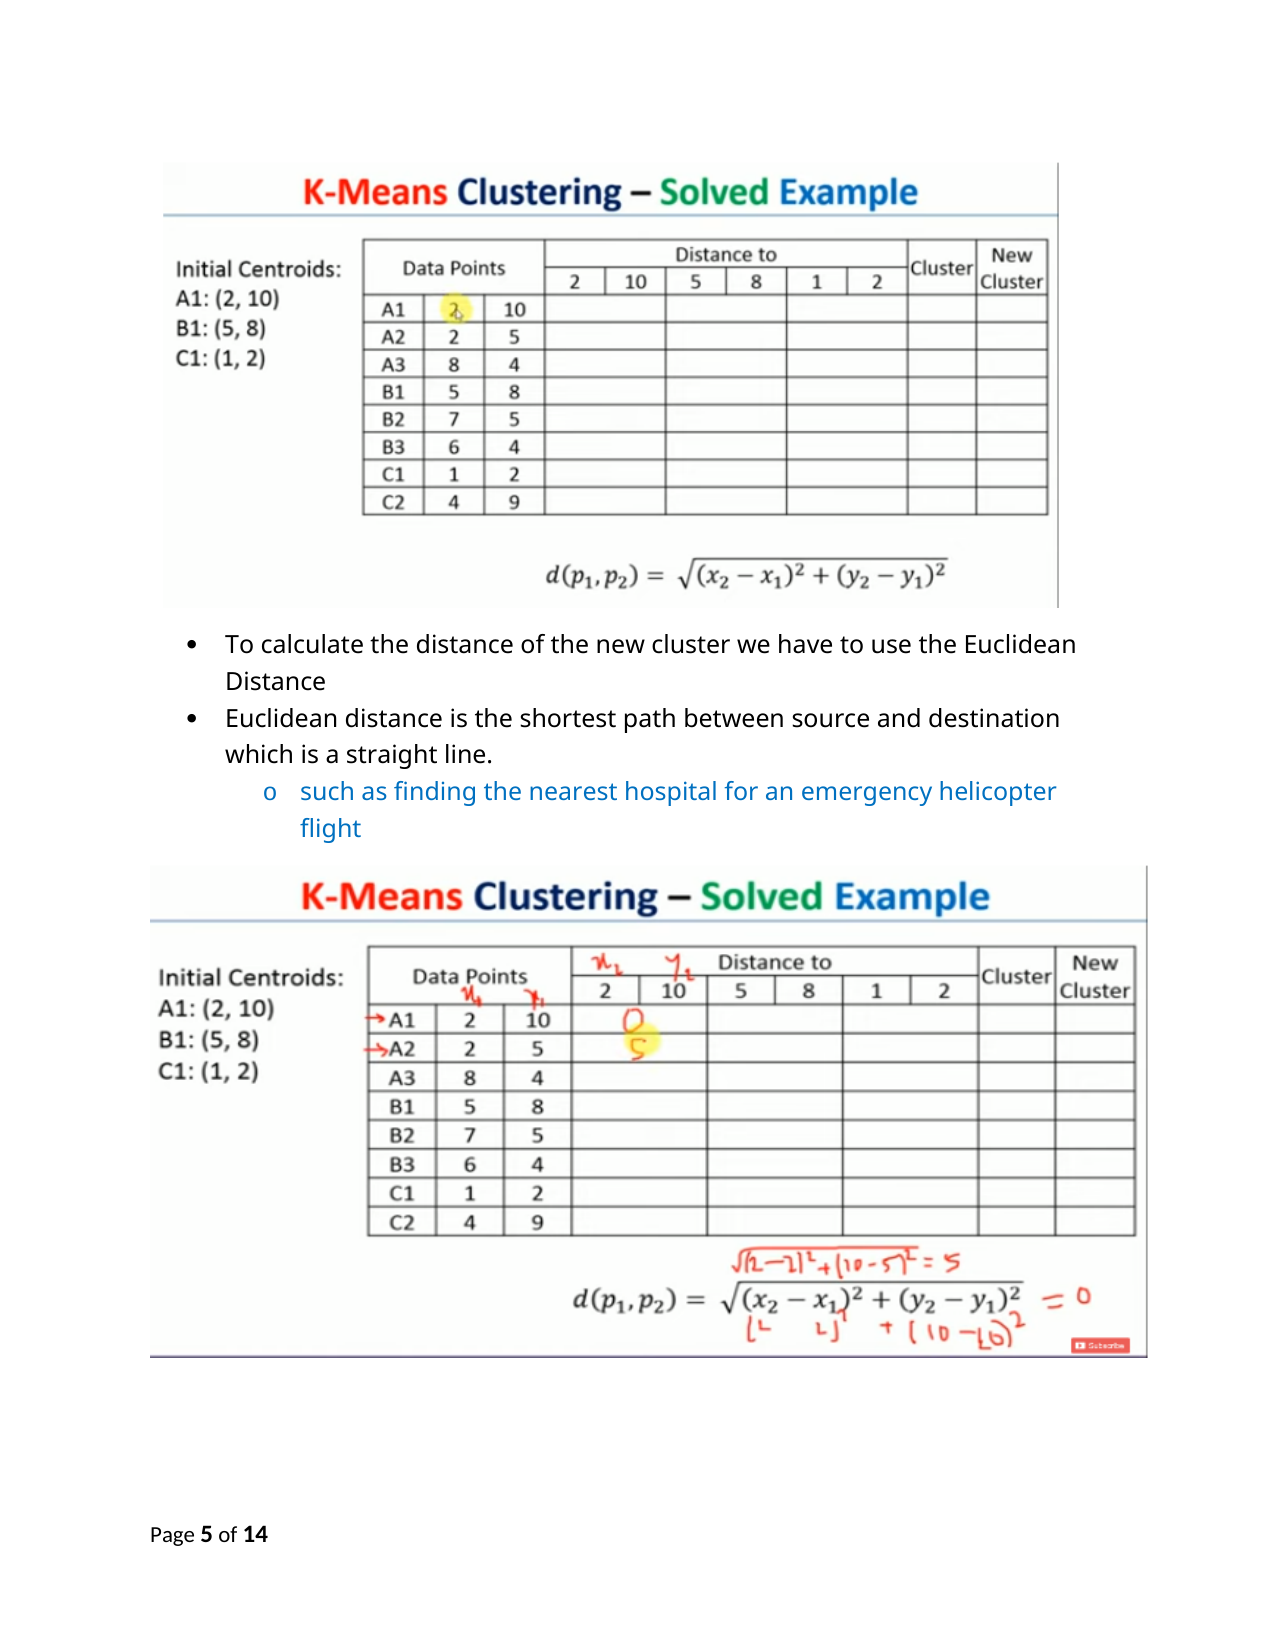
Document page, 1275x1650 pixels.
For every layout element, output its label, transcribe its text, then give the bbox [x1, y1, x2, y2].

list Euclidean distance is the shortest path between source and destination which is a straight line. [187, 700, 1125, 771]
picture [150, 150, 1062, 608]
picture [150, 864, 1151, 1358]
list such as finding the nearest hospital for an emergency helicopter flight [262, 774, 1125, 845]
list To calculate the distance of the new cluster we have to use the Euclidean Distance [187, 627, 1125, 698]
